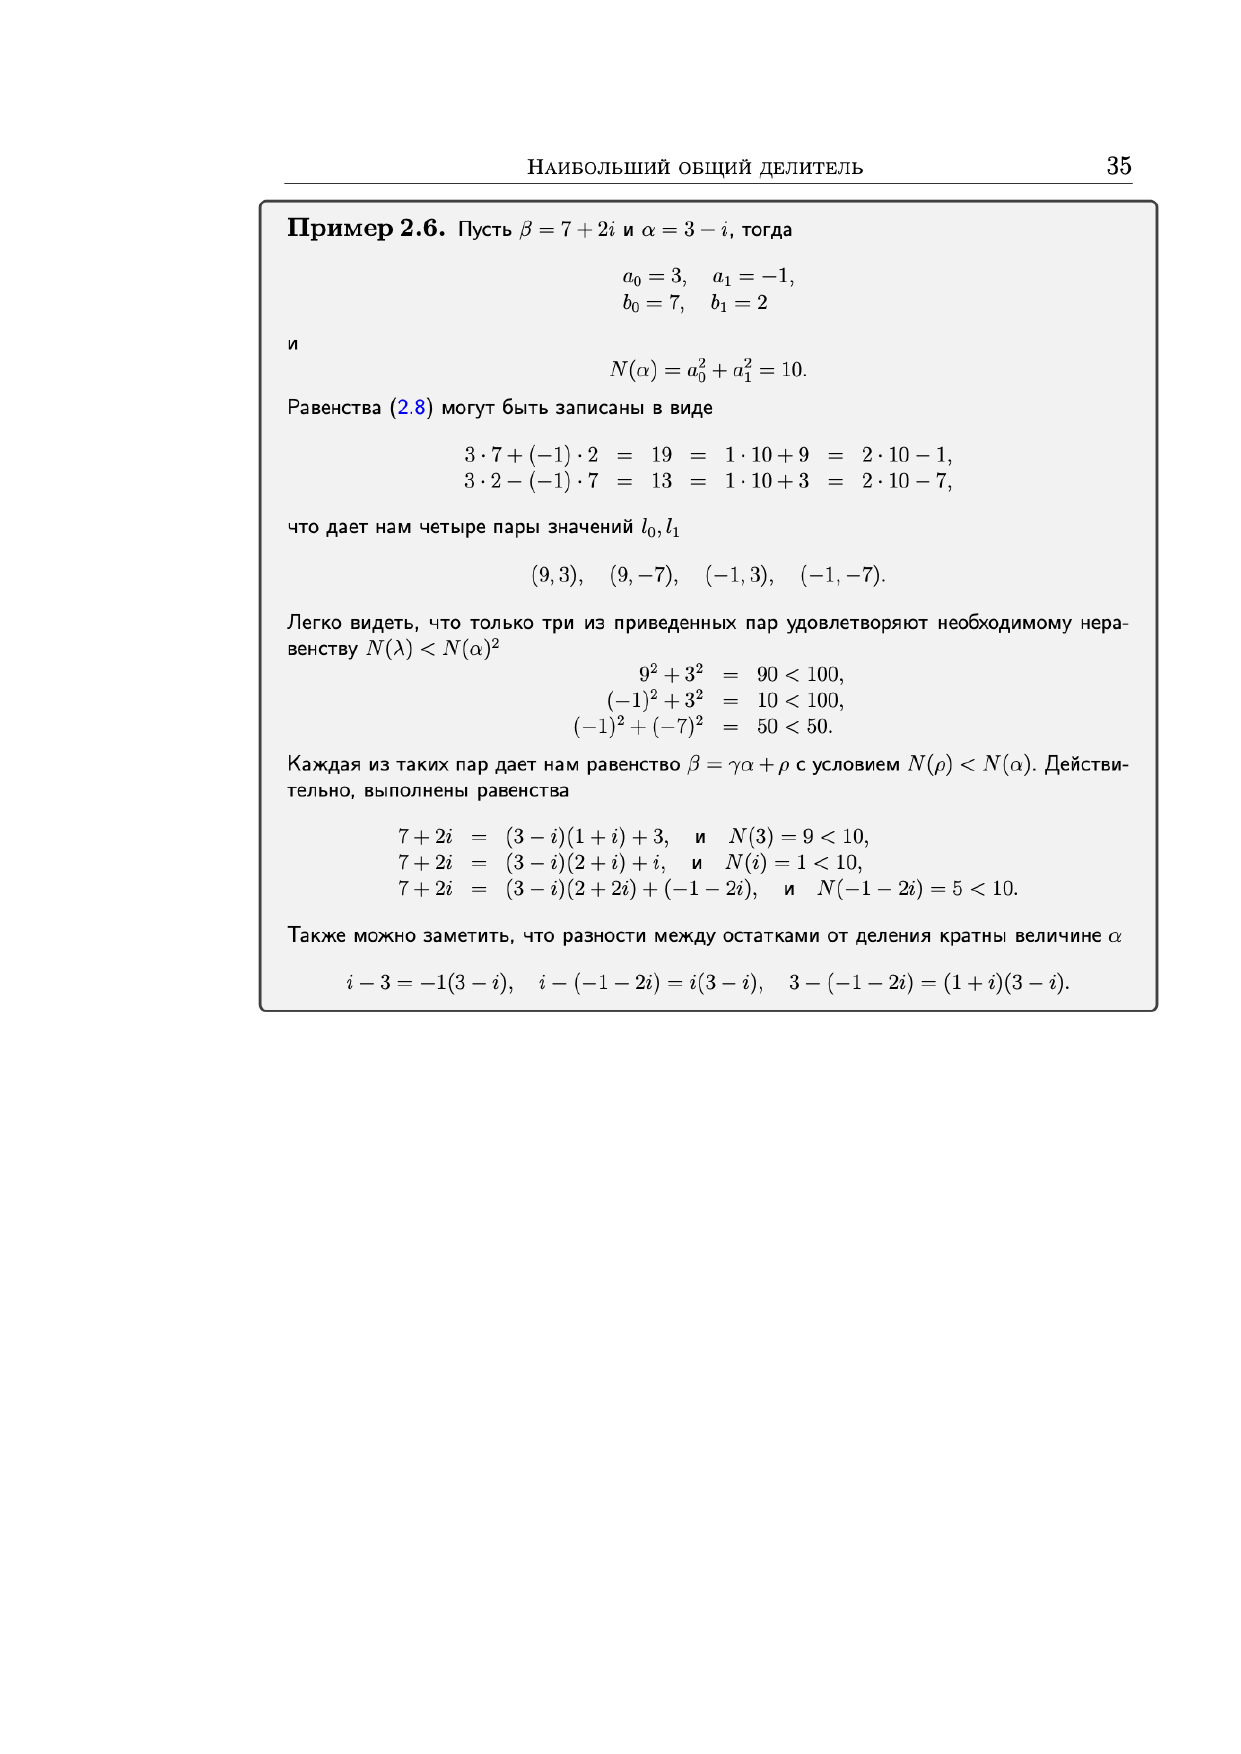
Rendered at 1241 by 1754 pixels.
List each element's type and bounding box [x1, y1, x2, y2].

picture [221, 118, 1196, 1037]
